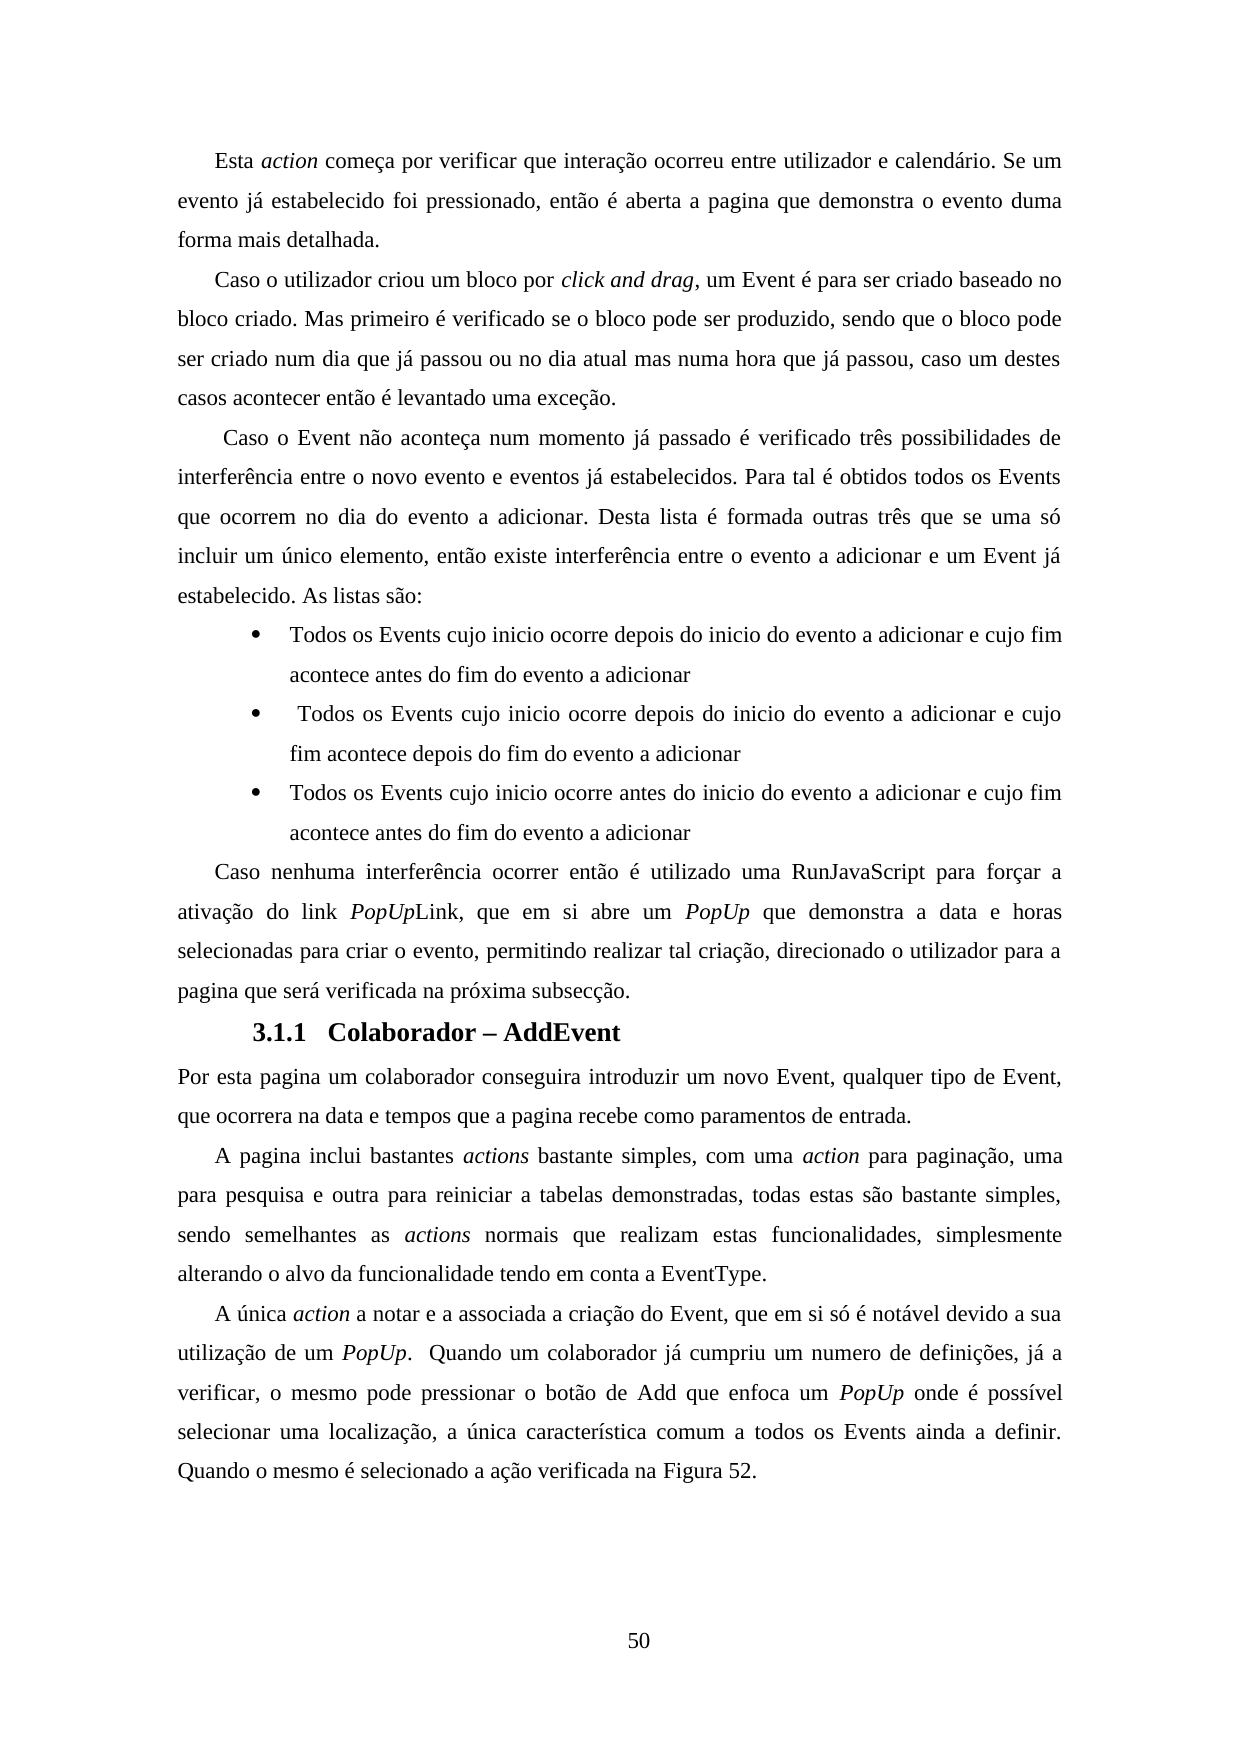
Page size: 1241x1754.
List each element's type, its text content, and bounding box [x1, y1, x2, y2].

list Todos os Events cujo inicio ocorre depois do inicio do evento a adicionar e cujo fim acontece depois do fim do evento a adicionar [252, 700, 1063, 766]
list Todos os Events cujo inicio ocorre depois do inicio do evento a adicionar e cujo fim acontece antes do fim do evento a adicionar [252, 621, 1063, 687]
text A única action a notar e a associada a criação do Event, que em si só é notável devido a sua utilização de um PopUp. Quando um colaborador já cumpriu um numero de definições, já a verificar, o mesmo pode pressionar o botão de Add que enfoca um PopUp onde é possível selecionar uma localização, a única característica comum a todos os Events ainda a definir. Quando o mesmo é selecionado a ação verificada na Figura 52. [177, 1300, 1063, 1484]
text Caso nenhuma interferência ocorrer então é utilizado uma RunJavaScript para forçar a ativação do link PopUpLink, que em si abre um PopUp que demonstra a data e horas selecionadas para criar o evento, permitindo realizar tal criação, direcionado o utilizador para a pagina que será verificada na próxima subsecção. [177, 858, 1063, 1003]
list Todos os Events cujo inicio ocorre antes do inicio do evento a adicionar e cujo fim acontece antes do fim do evento a adicionar [252, 779, 1063, 845]
text Caso o utilizador criou um bloco por click and drag, um Event é para ser criado baseado no bloco criado. Mas primeiro é verificado se o bloco pode ser produzido, sendo que o bloco pode ser criado num dia que já passou ou no dia atual mas numa hora que já passou, caso um destes casos acontecer então é levantado uma exceção. [177, 266, 1063, 411]
text Esta action começa por verificar que interação ocorreu entre utilizador e calendário. Se um evento já estabelecido foi pressionado, então é aberta a pagina que demonstra o evento duma forma mais detalhada. [177, 148, 1063, 253]
list Colaborador – AddEvent [252, 1016, 1063, 1047]
text A pagina inclui bastantes actions bastante simples, com uma action para paginação, uma para pesquisa e outra para reiniciar a tabelas demonstradas, todas estas são bastante simples, sendo semelhantes as actions normais que realizam estas funcionalidades, simplesmente alterando o alvo da funcionalidade tendo em conta a EventType. [177, 1142, 1063, 1287]
text Por esta pagina um colaborador conseguira introduzir um novo Event, qualquer tipo de Event, que ocorrera na data e tempos que a pagina recebe como paramentos de entrada. [177, 1063, 1063, 1129]
text Caso o Event não aconteça num momento já passado é verificado três possibilidades de interferência entre o novo evento e eventos já estabelecidos. Para tal é obtidos todos os Events que ocorrem no dia do evento a adicionar. Desta lista é formada outras três que se uma só incluir um único elemento, então existe interferência entre o evento a adicionar e um Event já estabelecido. As listas são: [177, 424, 1063, 608]
